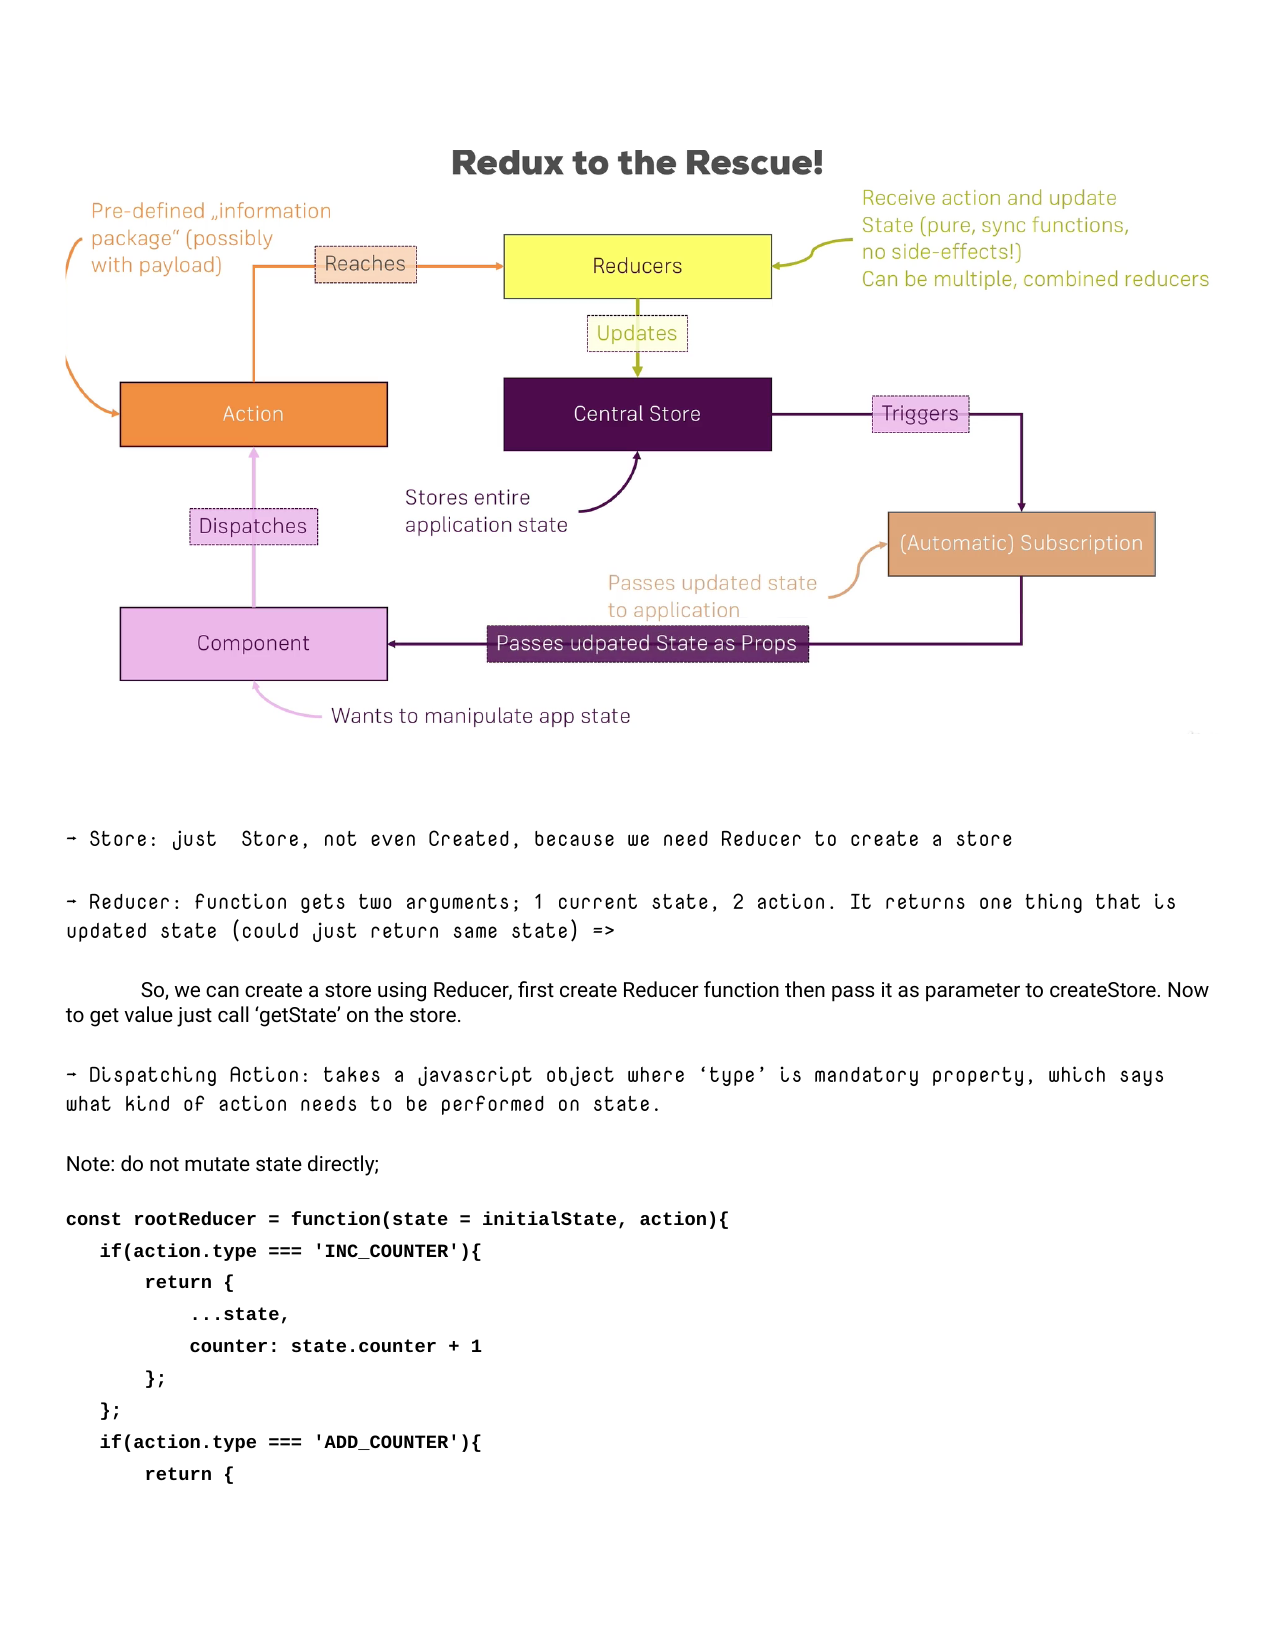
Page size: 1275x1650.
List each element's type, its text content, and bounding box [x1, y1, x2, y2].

text const rootReducer = function(state = initialState, action){ [66, 1209, 1219, 1231]
text → Dispatching Action: takes a javascript object where ‘type’ is mandatory property, which says what kind of action needs to be performed on state. [66, 1060, 1219, 1118]
text Note: do not mutate state directly; [66, 1152, 1219, 1176]
picture [65, 150, 1219, 734]
text if(action.type === 'ADD_COUNTER'){ [66, 1433, 1219, 1454]
text return { [66, 1273, 1219, 1294]
text return { [66, 1464, 1219, 1486]
text counter: state.counter + 1 [66, 1337, 1219, 1358]
text → Store: just Store, not even Created, because we need Reducer to create a store [66, 824, 1219, 853]
text ...state, [66, 1305, 1219, 1326]
text if(action.type === 'INC_COUNTER'){ [66, 1241, 1219, 1263]
text So, we can create a store using Reducer, first create Reducer function then pass it as parameter to createStore. Now to get value just call ‘getState’ on the store. [66, 978, 1219, 1027]
text }; [66, 1401, 1219, 1422]
text }; [66, 1369, 1219, 1390]
text → Reducer: function gets two arguments; 1 current state, 2 action. It returns one thing that is updated state (could just return same state) => [66, 887, 1219, 945]
